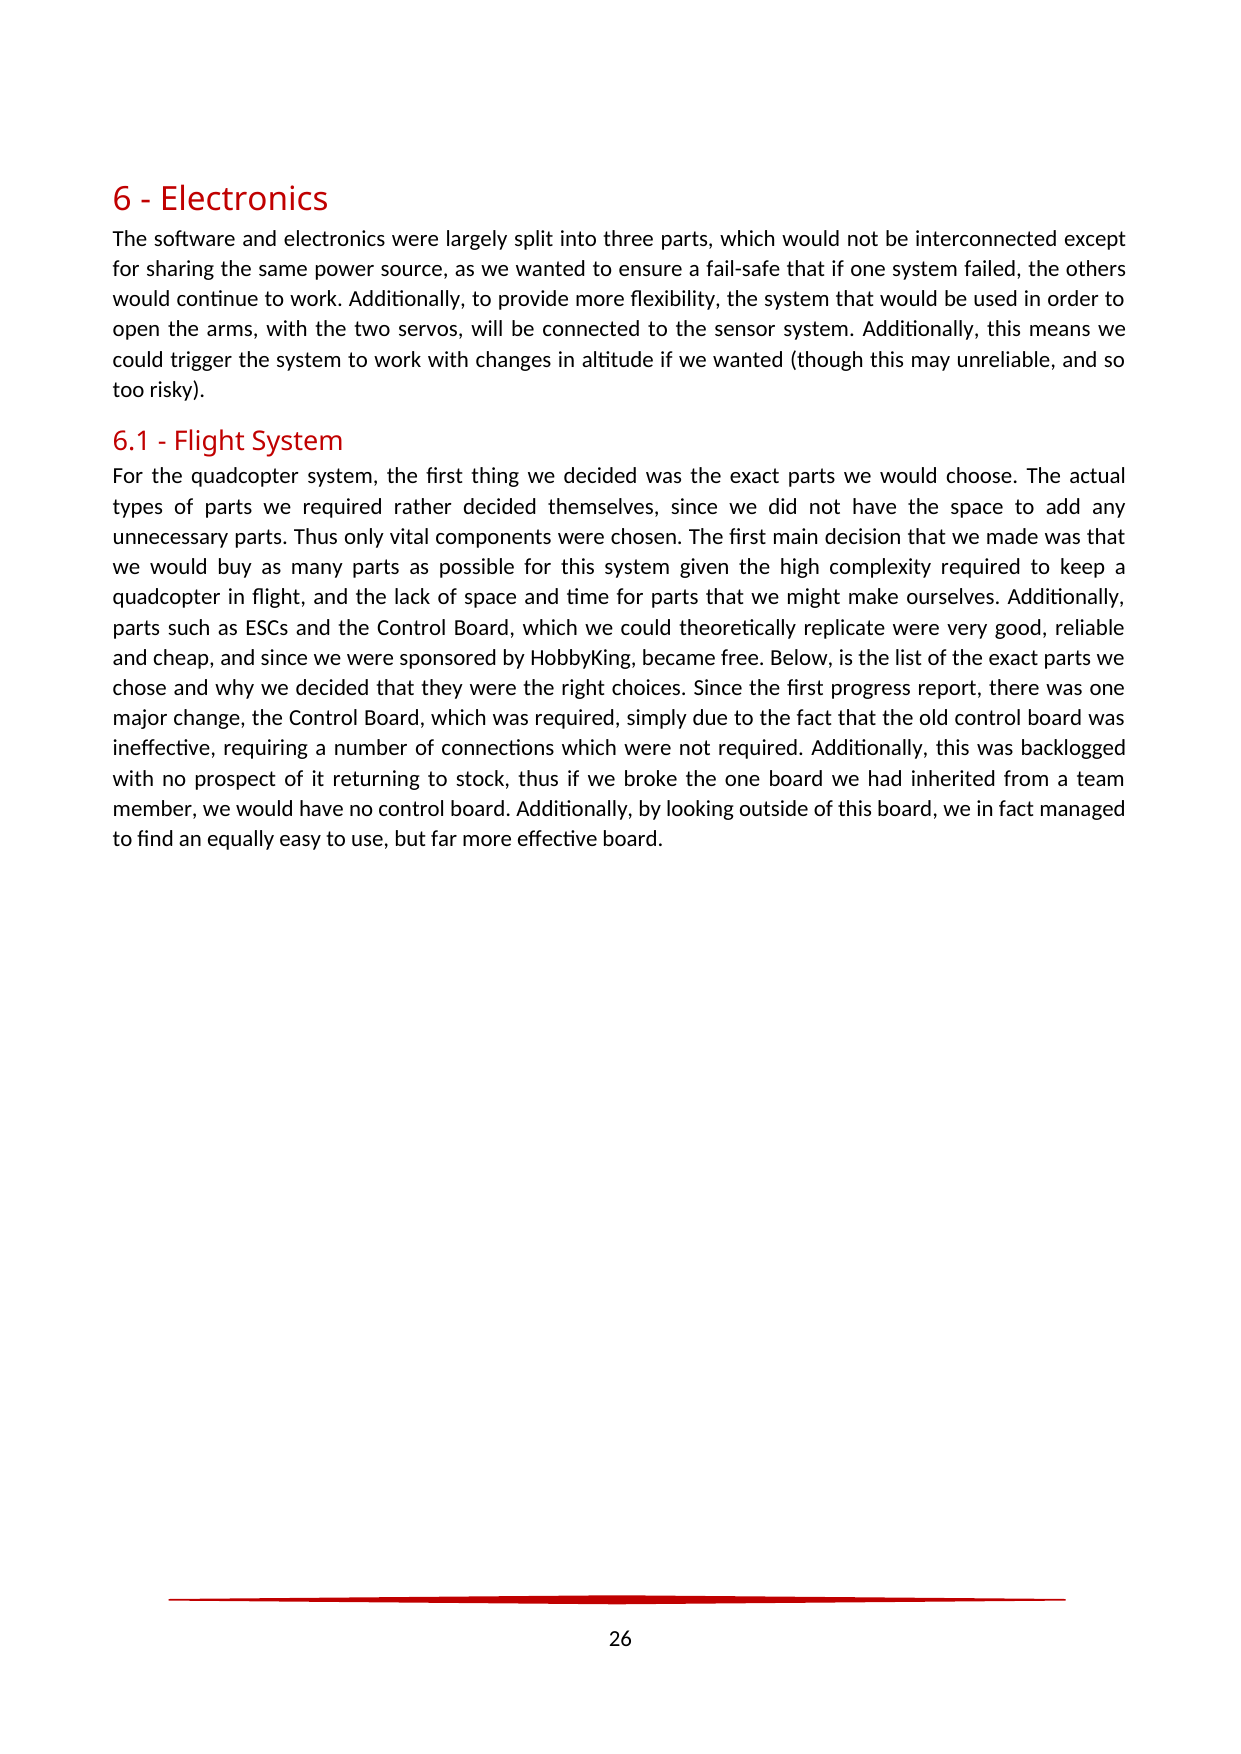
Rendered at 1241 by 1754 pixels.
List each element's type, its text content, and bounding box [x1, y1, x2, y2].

text For the quadcopter system, the first thing we decided was the exact parts we would choose. The actual types of parts we required rather decided themselves, since we did not have the space to add any unnecessary parts. Thus only vital components were chosen. The first main decision that we made was that we would buy as many parts as possible for this system given the high complexity required to keep a quadcopter in flight, and the lack of space and time for parts that we might make ourselves. Additionally, parts such as ESCs and the Control Board, which we could theoretically replicate were very good, reliable and cheap, and since we were sponsored by HobbyKing, became free. Below, is the list of the exact parts we chose and why we decided that they were the right choices. Since the first progress report, there was one major change, the Control Board, which was required, simply due to the fact that the old control board was ineffective, requiring a number of connections which were not required. Additionally, this was backlogged with no prospect of it returning to stock, thus if we broke the one board we had inherited from a team member, we would have no control board. Additionally, by looking outside of this board, we in fact managed to find an equally easy to use, but far more effective board. [112, 462, 1128, 852]
text The software and electronics were largely split into three parts, which would not be interconnected except for sharing the same power source, as we wanted to ensure a fail-safe that if one system failed, the others would continue to work. Additionally, to provide more flexibility, the system that would be used in order to open the arms, with the two servos, will be connected to the sensor system. Additionally, this means we could trigger the system to work with changes in altitude if we wanted (though this may unreliable, and so too risky). [112, 224, 1128, 403]
subtitle 6 - Electronics [112, 175, 1128, 220]
subtitle 6.1 - Flight System [112, 422, 1128, 459]
